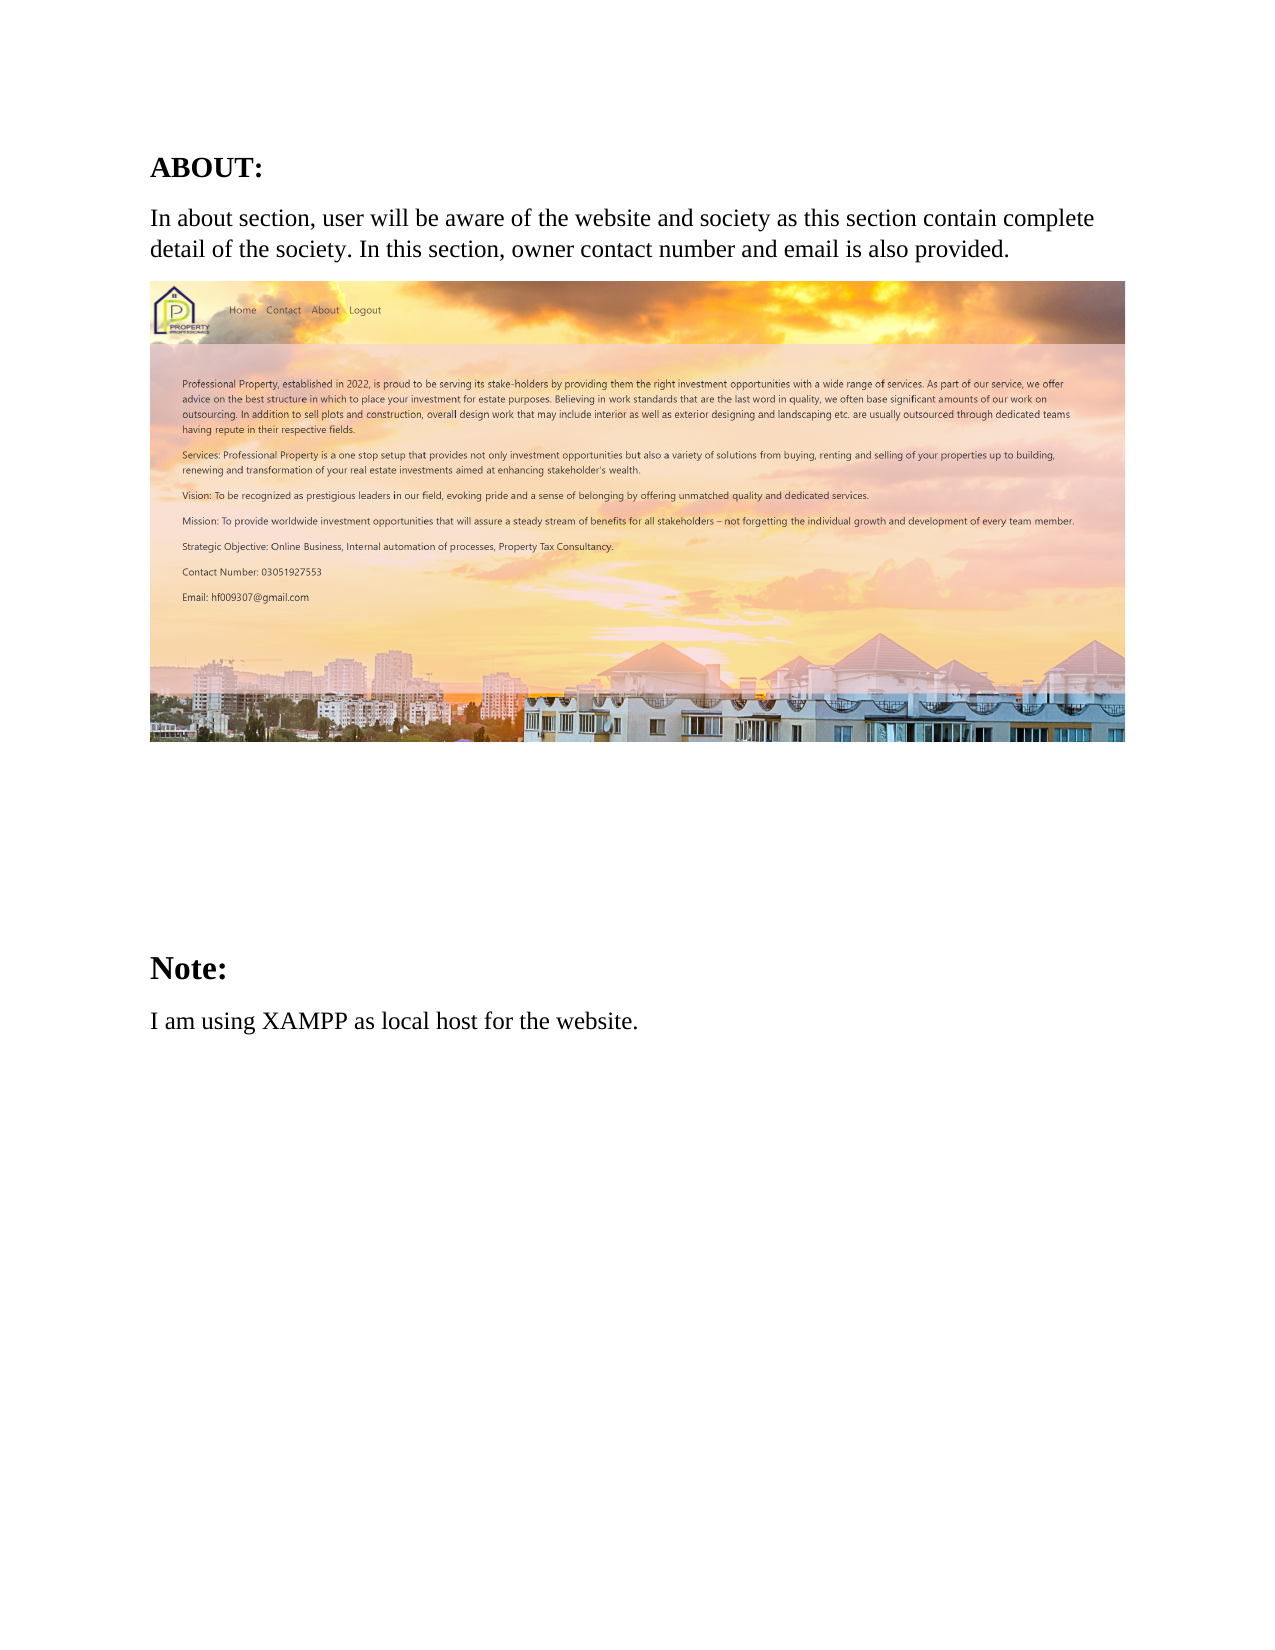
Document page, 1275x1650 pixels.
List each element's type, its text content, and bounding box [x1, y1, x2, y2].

text In about section, user will be aware of the website and society as this section contain complete detail of the society. In this section, owner contact number and email is also provided. [150, 203, 1125, 263]
text ABOUT: [150, 150, 1125, 183]
text I am using XAMPP as local host for the website. [150, 1006, 1125, 1035]
text Note: [150, 948, 1125, 986]
picture [150, 281, 1125, 742]
